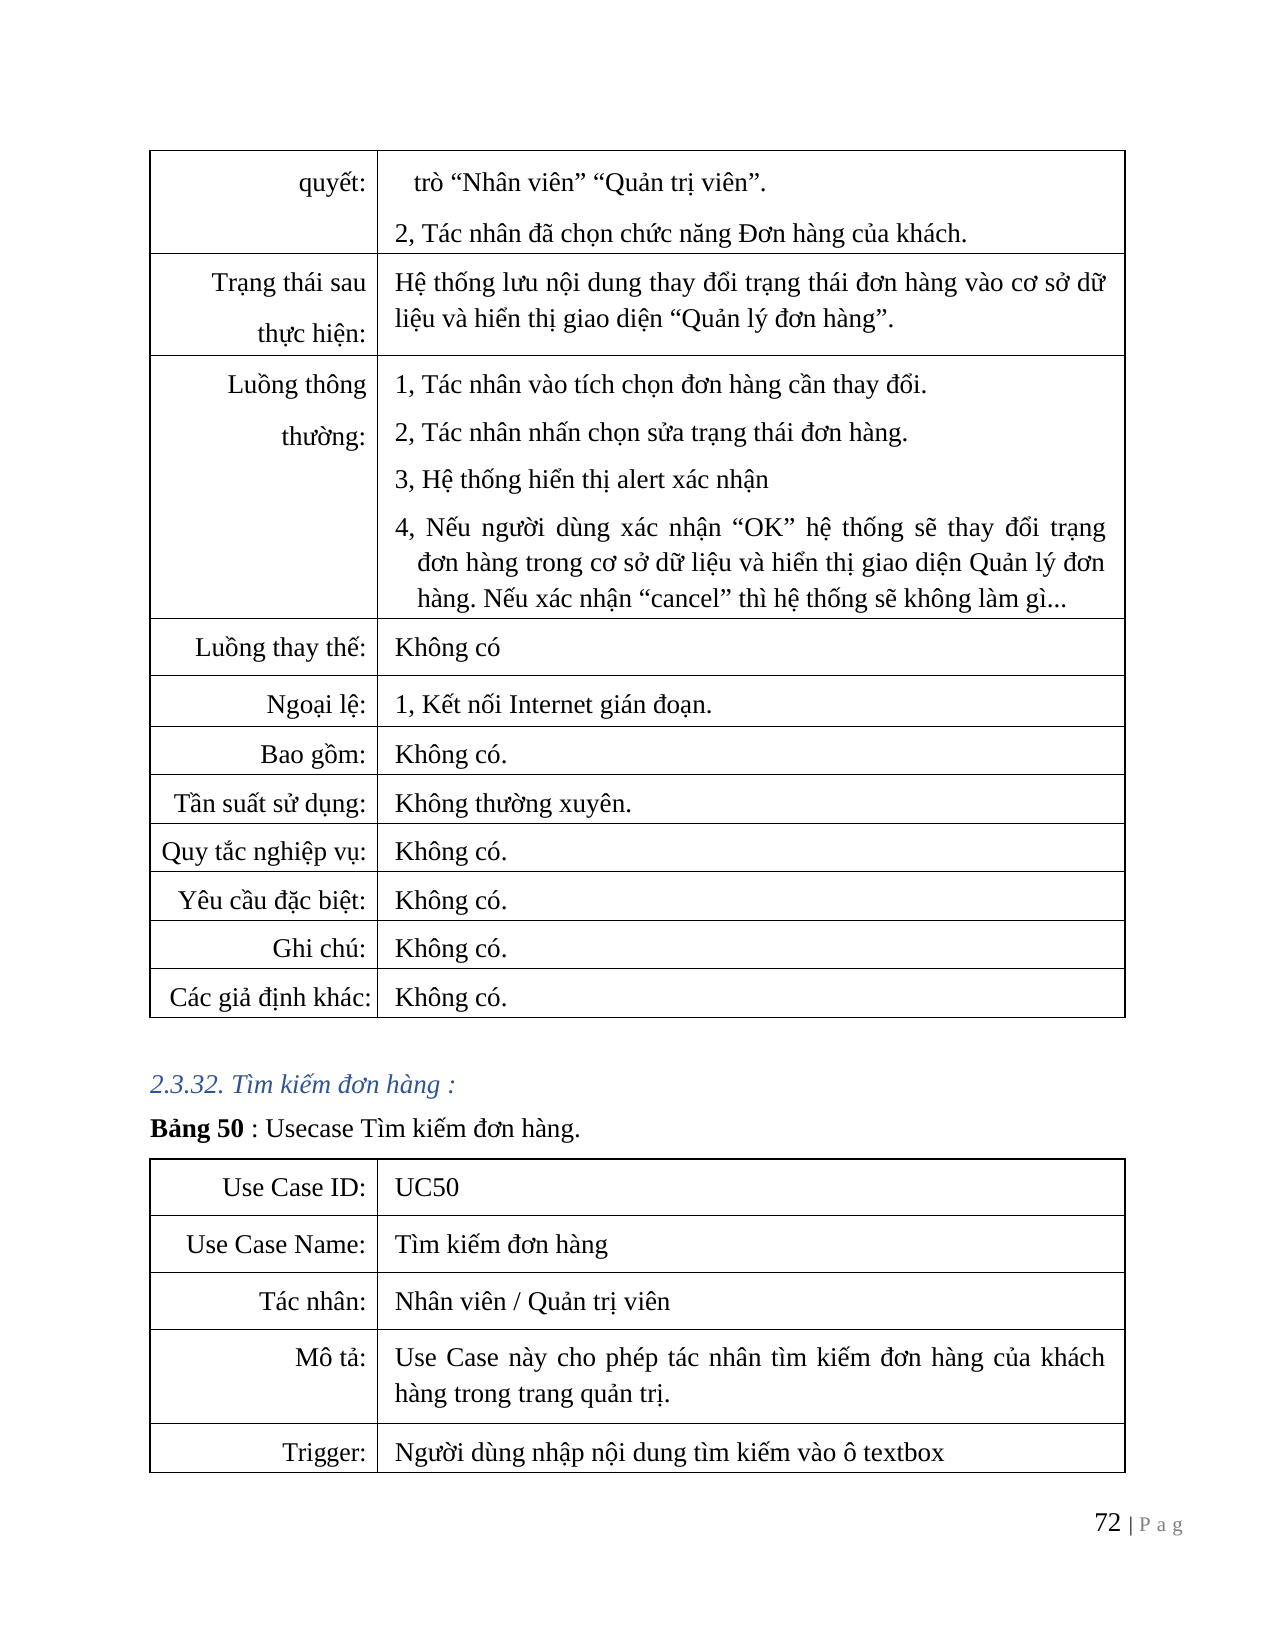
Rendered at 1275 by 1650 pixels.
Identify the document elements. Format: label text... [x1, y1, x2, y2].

subtitle 2.3.32. Tìm kiếm đơn hàng : [150, 1068, 1134, 1099]
table_cell Luồng thay thế: [151, 619, 377, 675]
table_cell 1, Tác nhân vào tích chọn đơn hàng cần thay đổi. 2, Tác nhân nhấn chọn sửa trạng thái đơn hàng. 3, Hệ thống hiển thị alert xác nhận 4, Nếu người dùng xác nhận “OK” hệ thống sẽ thay đổi trạng đơn hàng trong cơ sở dữ liệu và hiển thị giao diện Quản lý đơn hàng. Nếu xác nhận “cancel” thì hệ thống sẽ không làm gì... [378, 356, 1124, 618]
table_cell Quy tắc nghiệp vụ: [151, 824, 377, 871]
table_cell Không có. [378, 969, 1124, 1017]
table_header Use Case ID: [151, 1160, 377, 1215]
table_cell Nhân viên / Quản trị viên [378, 1273, 1124, 1328]
table_cell Không có [378, 619, 1124, 675]
table_cell Use Case này cho phép tác nhân tìm kiếm đơn hàng của khách hàng trong trang quản trị. [378, 1330, 1124, 1423]
table_cell Yêu cầu đặc biệt: [151, 872, 377, 920]
table_cell Bao gồm: [151, 727, 377, 774]
table_cell Không thường xuyên. [378, 775, 1124, 823]
table_cell Không có. [378, 824, 1124, 871]
table_cell Use Case Name: [151, 1216, 377, 1272]
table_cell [151, 151, 377, 253]
subtitle Bảng 50 : Usecase Tìm kiếm đơn hàng. [150, 1112, 1134, 1143]
table_cell Mô tả: [151, 1330, 377, 1423]
table_cell Trigger: [151, 1424, 377, 1472]
table_cell Hệ thống lưu nội dung thay đổi trạng thái đơn hàng vào cơ sở dữ liệu và hiển thị giao diện “Quản lý đơn hàng”. [378, 254, 1124, 355]
table_cell Ghi chú: [151, 921, 377, 968]
table_cell Không có. [378, 921, 1124, 968]
table_cell Luồng thông thường: [151, 356, 377, 618]
table_cell 1, Kết nối Internet gián đoạn. [378, 676, 1124, 726]
table_cell Tần suất sử dụng: [151, 775, 377, 823]
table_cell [378, 151, 1124, 253]
table_header UC50 [378, 1160, 1124, 1215]
table_cell Tìm kiếm đơn hàng [378, 1216, 1124, 1272]
table_cell Các giả định khác: [151, 969, 377, 1017]
table_cell Không có. [378, 727, 1124, 774]
table_cell Ngoại lệ: [151, 676, 377, 726]
table_cell Tác nhân: [151, 1273, 377, 1328]
table_cell Trạng thái sau thực hiện: [151, 254, 377, 355]
table_cell Không có. [378, 872, 1124, 920]
table_cell Người dùng nhập nội dung tìm kiếm vào ô textbox [378, 1424, 1124, 1472]
